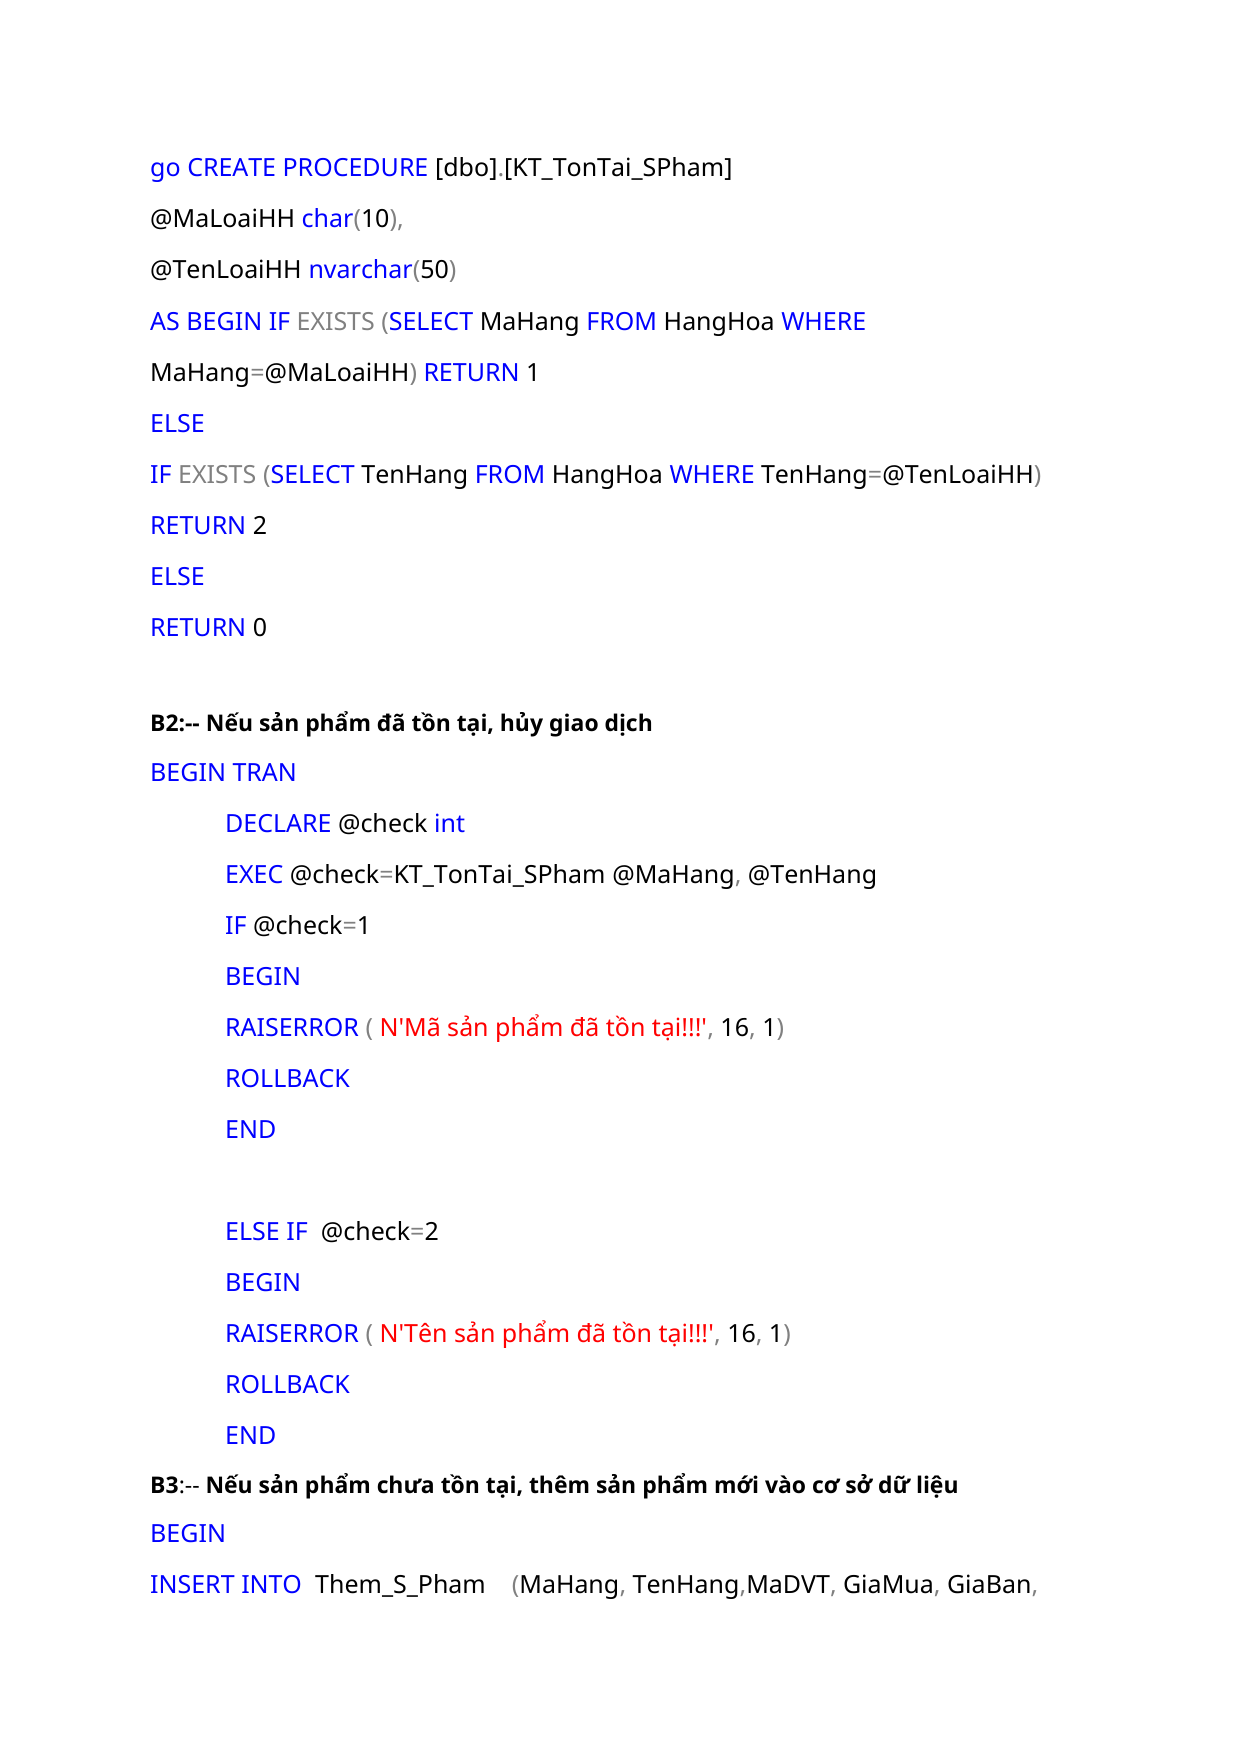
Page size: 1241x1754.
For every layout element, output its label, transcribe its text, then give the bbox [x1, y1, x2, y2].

text @TenLoaiHH nvarchar(50) [150, 252, 1090, 286]
text RAISERROR ( N'Tên sản phẩm đã tồn tại!!!', 16, 1) [150, 1316, 1090, 1350]
text EXEC @check=KT_TonTai_SPham @MaHang, @TenHang [150, 856, 1090, 890]
text ROLLBACK [150, 1060, 1090, 1094]
text ELSE IF @check=2 [150, 1213, 1090, 1248]
text BEGIN [150, 1264, 1090, 1299]
text DECLARE @check int [150, 805, 1090, 839]
text END [150, 1418, 1090, 1452]
text ELSE [150, 558, 1090, 592]
text RAISERROR ( N'Mã sản phẩm đã tồn tại!!!', 16, 1) [150, 1009, 1090, 1043]
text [150, 1567, 1090, 1601]
text BEGIN [150, 1516, 1090, 1550]
text BEGIN [150, 958, 1090, 992]
text RETURN 0 [150, 609, 1090, 643]
text AS BEGIN IF EXISTS (SELECT MaHang FROM HangHoa WHERE MaHang=@MaLoaiHH) RETURN 1 [150, 303, 1090, 388]
text BEGIN TRAN [150, 754, 1090, 788]
text END [150, 1111, 1090, 1146]
text IF @check=1 [150, 907, 1090, 941]
text B3:-- Nếu sản phẩm chưa tồn tại, thêm sản phẩm mới vào cơ sở dữ liệu [150, 1469, 1090, 1500]
text ELSE [150, 405, 1090, 439]
text B2:-- Nếu sản phẩm đã tồn tại, hủy giao dịch [150, 707, 1090, 738]
text ROLLBACK [150, 1367, 1090, 1401]
text @MaLoaiHH char(10), [150, 201, 1090, 235]
text go CREATE PROCEDURE [dbo].[KT_TonTai_SPham] [150, 150, 1090, 184]
text IF EXISTS (SELECT TenHang FROM HangHoa WHERE TenHang=@TenLoaiHH) RETURN 2 [150, 456, 1090, 541]
